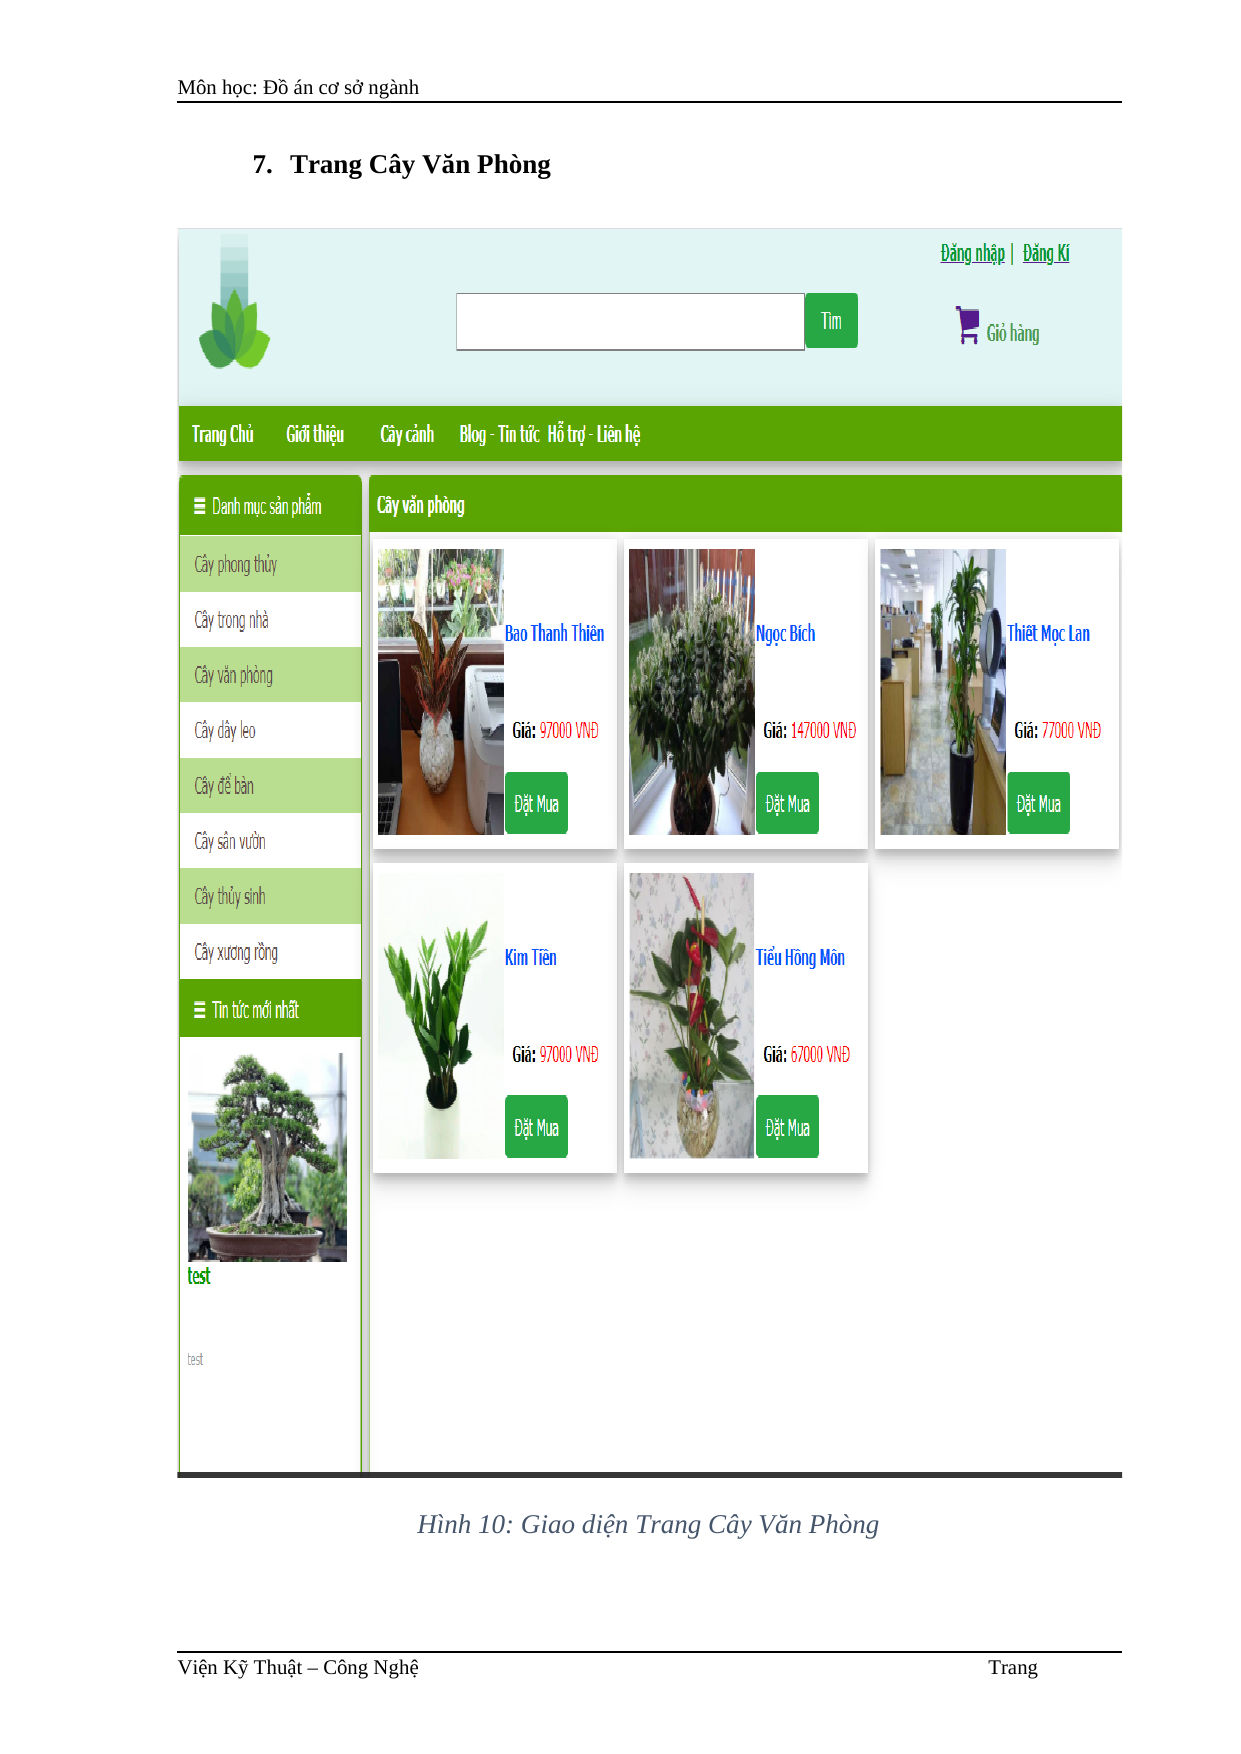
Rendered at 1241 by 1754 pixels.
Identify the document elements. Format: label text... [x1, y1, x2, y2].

subtitle Trang Cây Văn Phòng [252, 148, 1122, 179]
text Hình 10: Giao diện Trang Cây Văn Phòng [177, 1508, 1122, 1539]
picture [177, 228, 1123, 1478]
